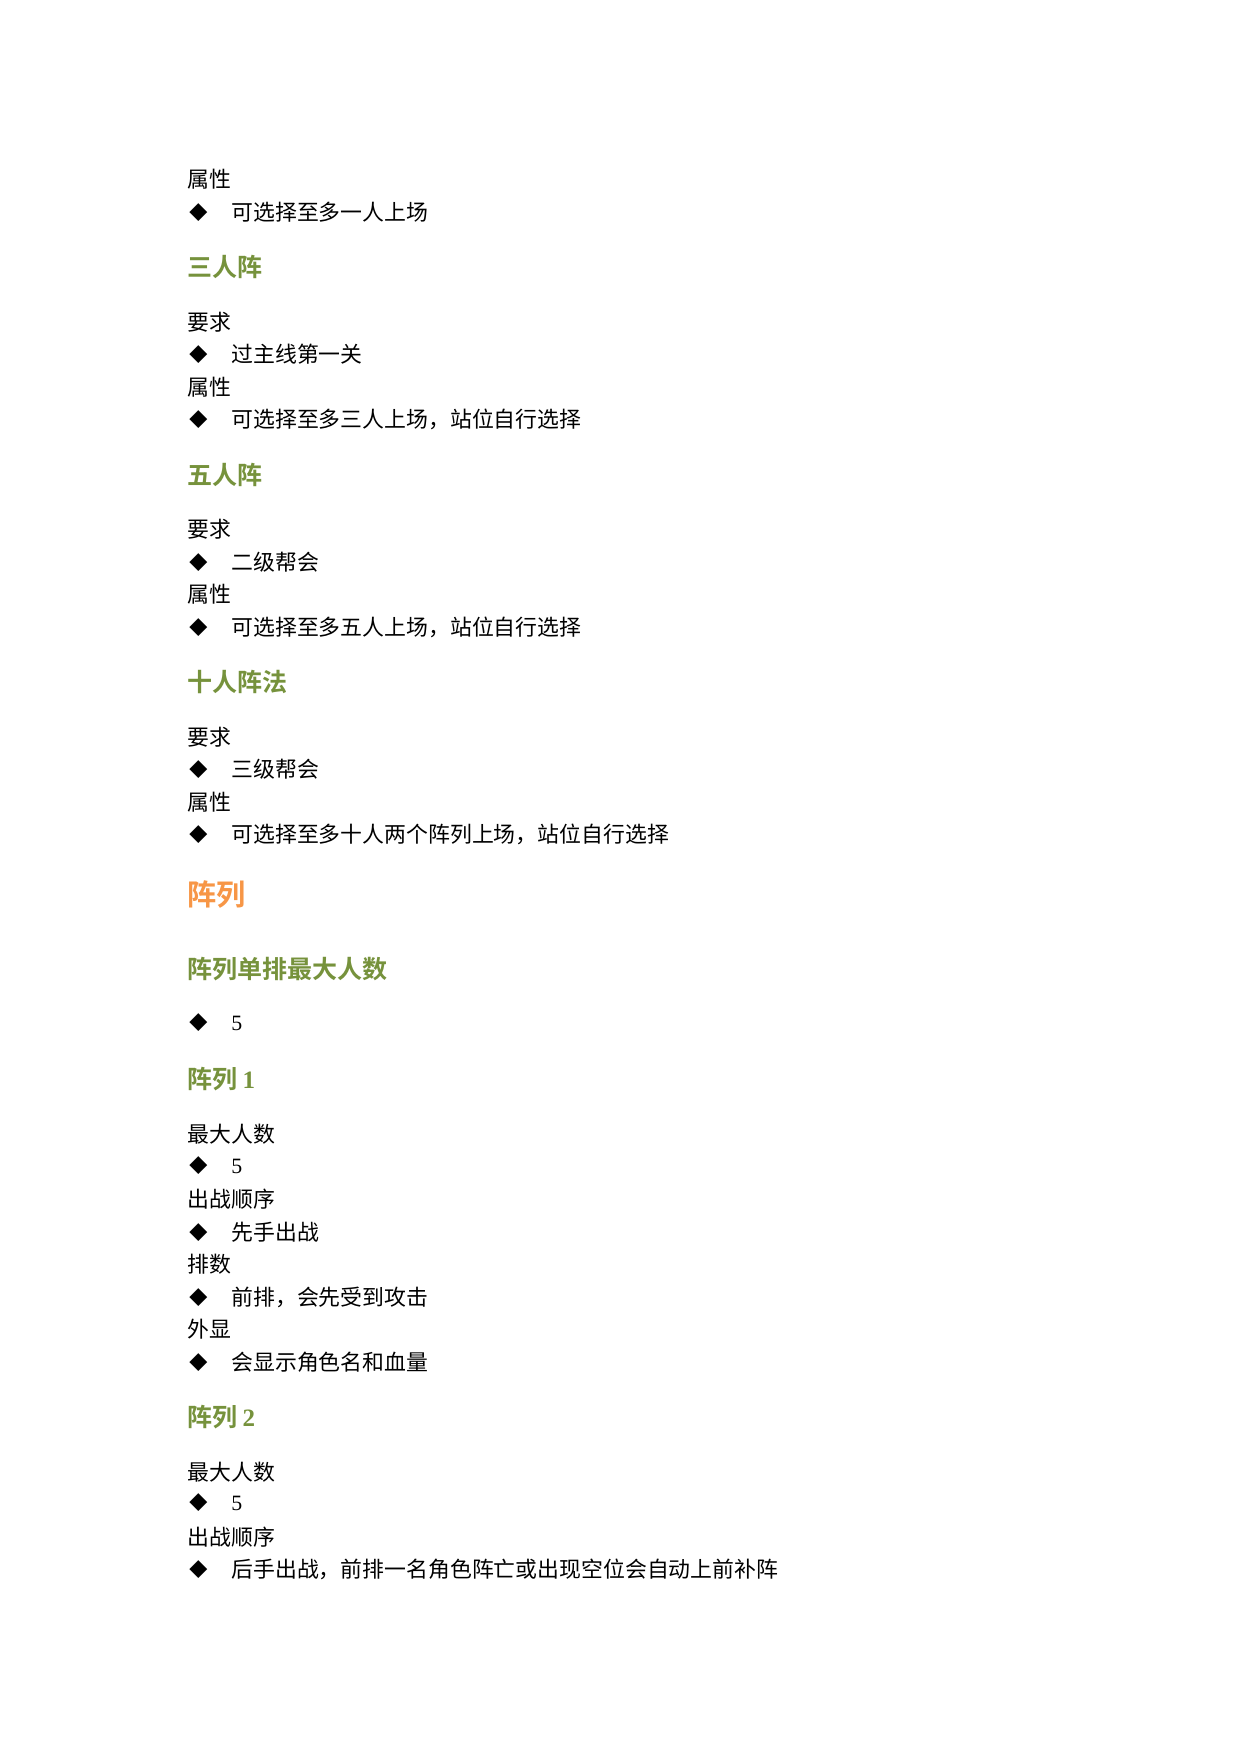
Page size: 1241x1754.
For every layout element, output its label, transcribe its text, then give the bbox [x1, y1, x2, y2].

text 要求 [187, 719, 1053, 752]
list 可选择至多五人上场，站位自行选择 [187, 609, 1053, 642]
list 后手出战，前排一名角色阵亡或出现空位会自动上前补阵 [187, 1552, 1053, 1584]
subtitle 三人阵 [187, 233, 1053, 298]
list 二级帮会 [187, 544, 1053, 577]
text 出战顺序 [187, 1519, 1053, 1552]
subtitle 阵列单排最大人数 [187, 935, 1053, 1000]
list 前排，会先受到攻击 [187, 1279, 1053, 1312]
subtitle 十人阵法 [187, 648, 1053, 713]
text 最大人数 [187, 1117, 1053, 1149]
list 过主线第一关 [187, 337, 1053, 369]
text 排数 [187, 1247, 1053, 1279]
list 可选择至多三人上场，站位自行选择 [187, 402, 1053, 434]
text 要求 [187, 512, 1053, 544]
list 先手出战 [187, 1214, 1053, 1247]
text 属性 [187, 784, 1053, 817]
subtitle 阵列 [187, 860, 1053, 925]
list 可选择至多十人两个阵列上场，站位自行选择 [187, 817, 1053, 849]
text 属性 [187, 369, 1053, 402]
list 三级帮会 [187, 752, 1053, 784]
list 5 [187, 1149, 1053, 1182]
subtitle 阵列2 [187, 1383, 1053, 1448]
list 5 [187, 1007, 1053, 1039]
list 5 [187, 1487, 1053, 1519]
text 最大人数 [187, 1454, 1053, 1487]
text 属性 [187, 577, 1053, 609]
subtitle 五人阵 [187, 441, 1053, 506]
text 要求 [187, 304, 1053, 337]
list 会显示角色名和血量 [187, 1344, 1053, 1377]
list 可选择至多一人上场 [187, 194, 1053, 227]
text 属性 [187, 162, 1053, 194]
subtitle 阵列1 [187, 1045, 1053, 1110]
text 外显 [187, 1312, 1053, 1344]
text 出战顺序 [187, 1182, 1053, 1214]
